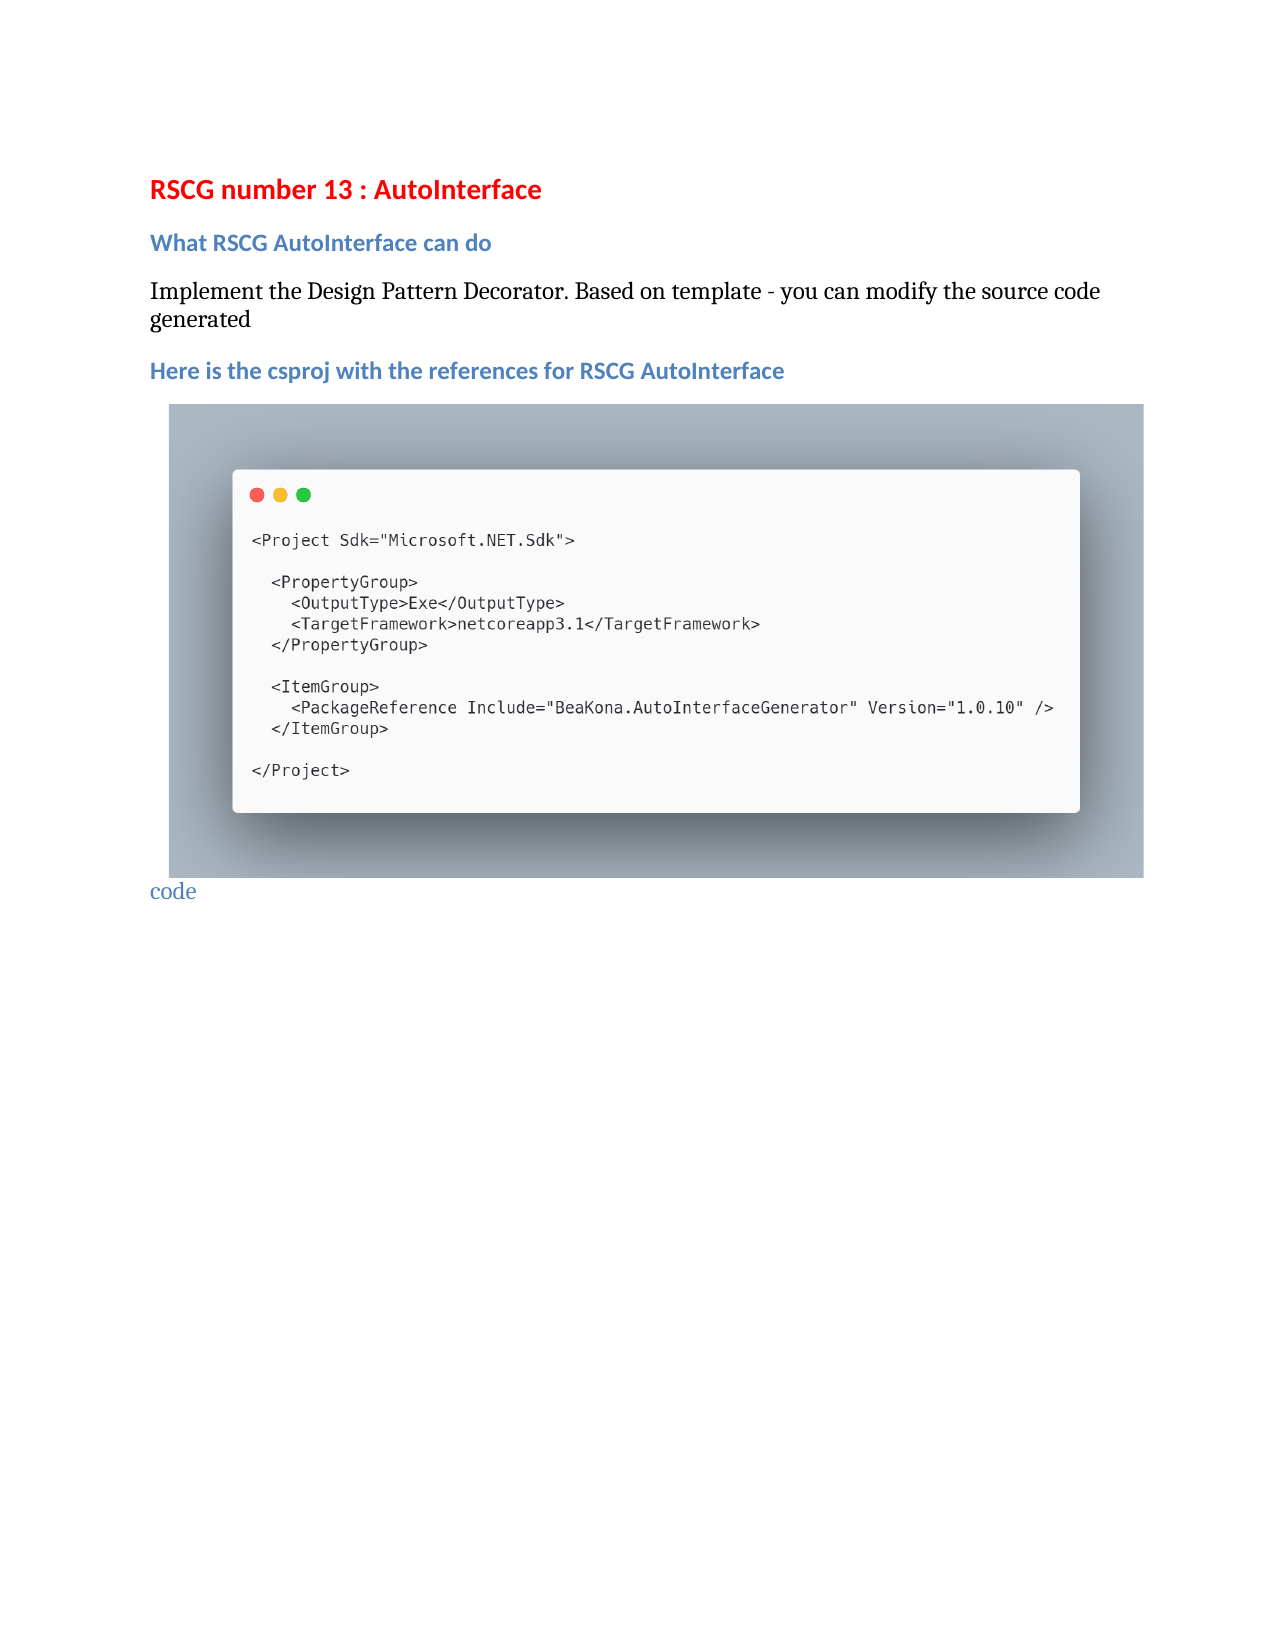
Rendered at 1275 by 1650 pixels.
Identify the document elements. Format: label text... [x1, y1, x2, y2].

text Implement the Design Pattern Decorator. Based on template - you can modify the source code generated [150, 277, 1125, 334]
subtitle RSCG number 13 : AutoInterface [150, 171, 1125, 206]
subtitle What RSCG AutoInterface can do [150, 227, 1125, 258]
picture [168, 404, 1144, 878]
subtitle Here is the csproj with the references for RSCG AutoInterface [150, 355, 1125, 385]
